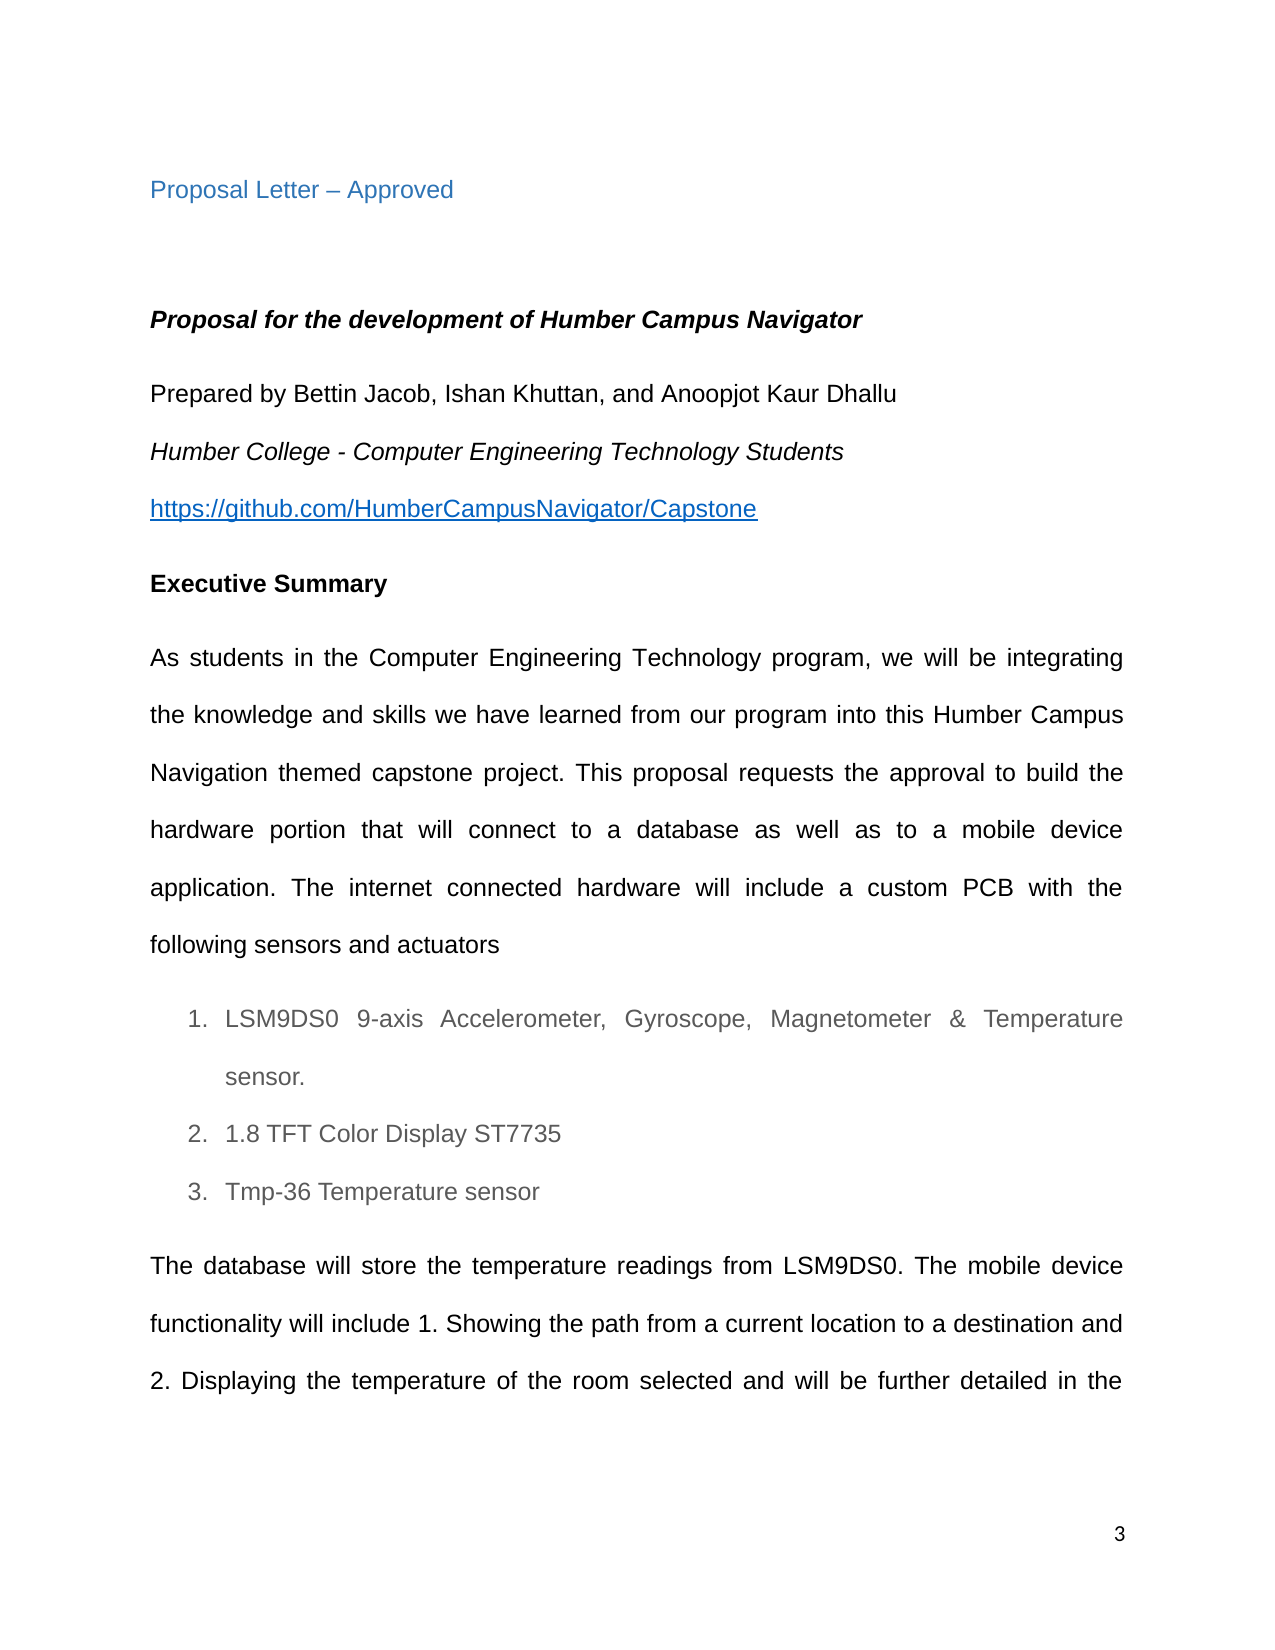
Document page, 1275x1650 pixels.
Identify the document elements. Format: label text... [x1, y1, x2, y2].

text Proposal for the development of Humber Campus Navigator [150, 305, 1125, 334]
list Tmp-36 Temperature sensor [187, 1177, 1125, 1206]
text Executive Summary [150, 568, 1125, 597]
text Prepared by Bettin Jacob, Ishan Khuttan, and Anoopjot Kaur Dhallu Humber College - Computer Engineering Technology Students https://github.com/HumberCampusNavigator/Capstone [150, 379, 1125, 523]
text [150, 1251, 1125, 1395]
subtitle Proposal Letter – Approved [150, 175, 1125, 204]
list 1.8 TFT Color Display ST7735 [187, 1119, 1125, 1148]
list LSM9DS0 9-axis Accelerometer, Gyroscope, Magnetometer & Temperature sensor. [187, 1004, 1125, 1091]
text As students in the Computer Engineering Technology program, we will be integrating the knowledge and skills we have learned from our program into this Humber Campus Navigation themed capstone project. This proposal requests the approval to build the hardware portion that will connect to a database as well as to a mobile device application. The internet connected hardware will include a custom PCB with the following sensors and actuators [150, 643, 1125, 959]
